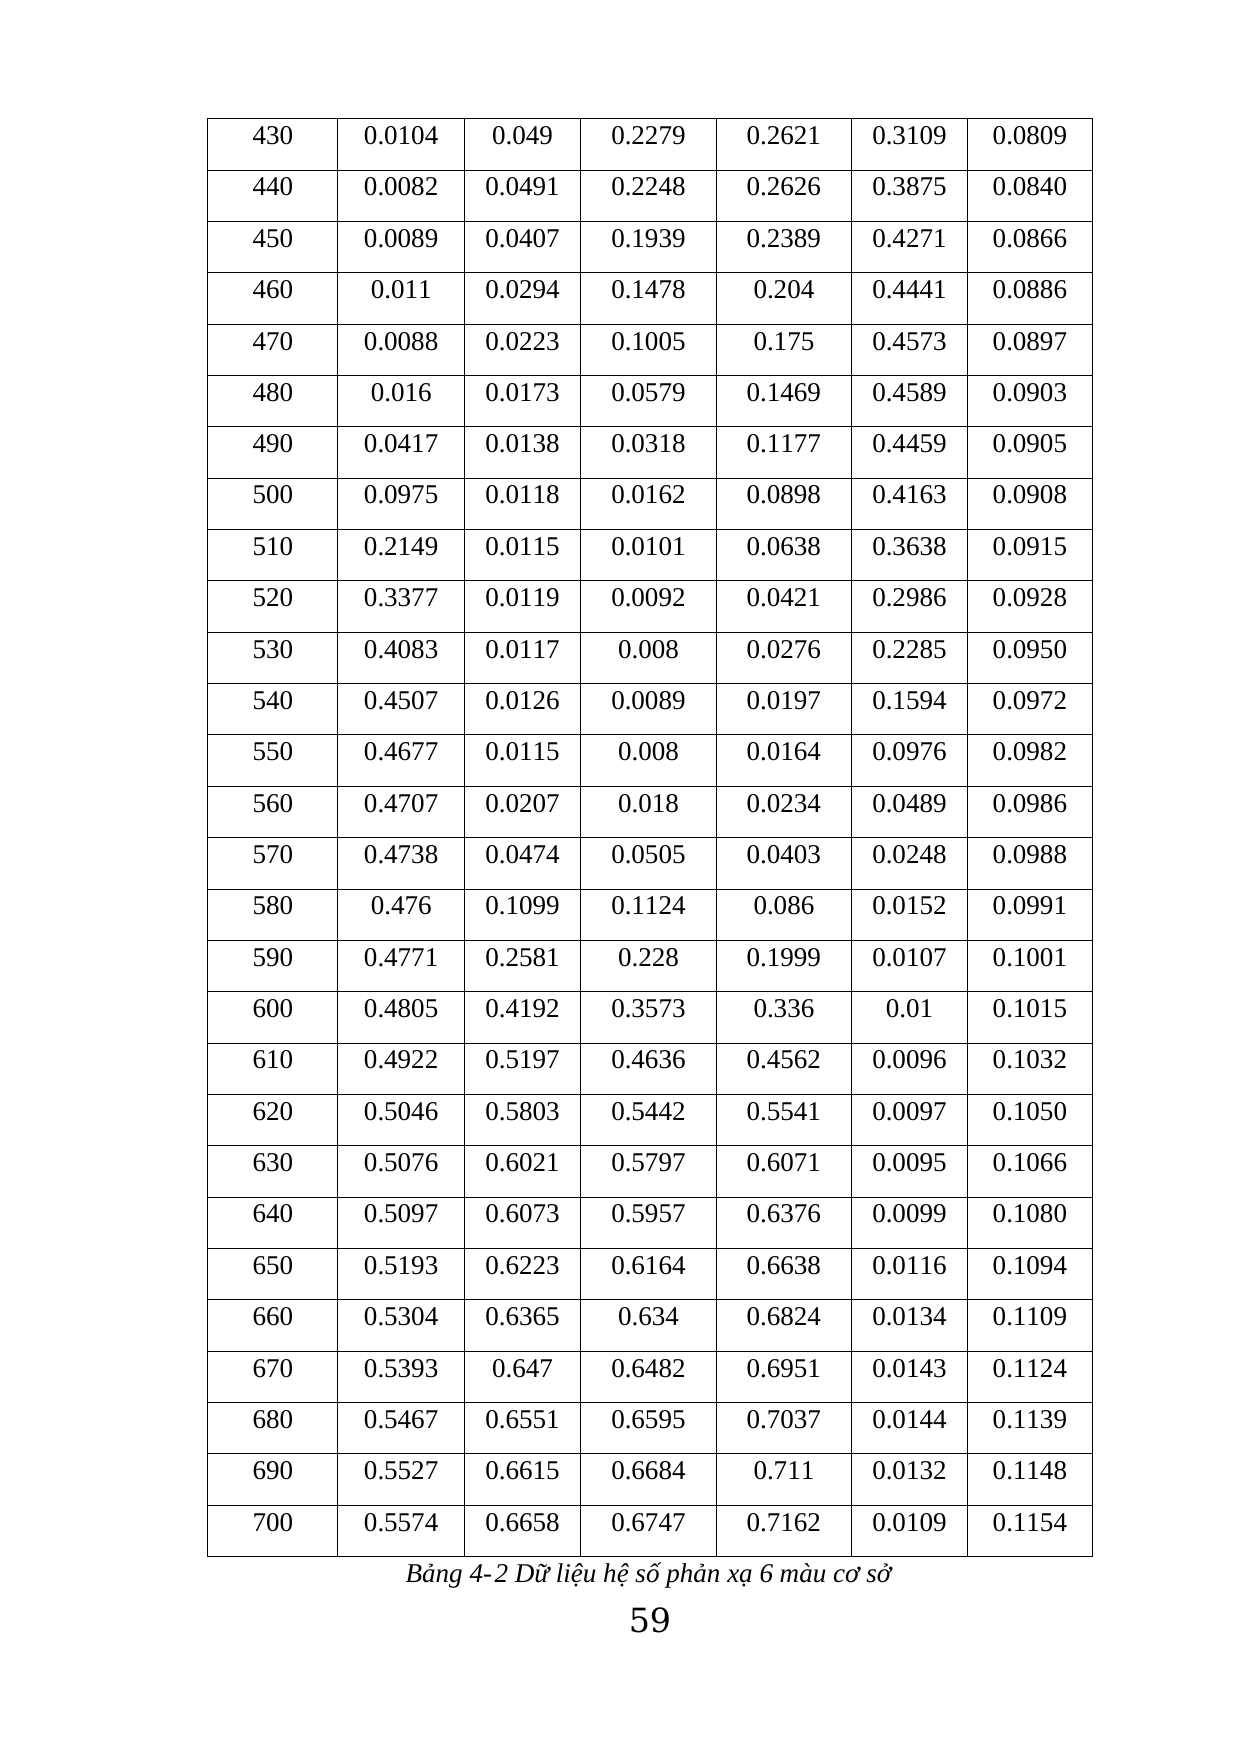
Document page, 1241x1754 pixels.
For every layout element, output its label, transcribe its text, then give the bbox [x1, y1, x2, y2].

table_cell 0.0866 [968, 222, 1092, 272]
table_cell 0.4589 [852, 376, 967, 426]
table_cell 500 [208, 479, 337, 529]
table_cell 0.0898 [717, 479, 851, 529]
table_cell 0.6951 [717, 1352, 851, 1402]
table_cell 0.6638 [717, 1249, 851, 1299]
table_cell 0.0928 [968, 581, 1092, 632]
table_cell 670 [208, 1352, 337, 1402]
table_cell 0.0276 [717, 633, 851, 683]
table_cell 0.6615 [465, 1454, 580, 1505]
table_cell 0.0138 [465, 427, 580, 478]
table_cell 580 [208, 890, 337, 940]
table_cell 560 [208, 787, 337, 837]
table_cell 0.01 [852, 992, 967, 1042]
table_cell 0.4507 [338, 684, 464, 734]
table_cell 0.1124 [968, 1352, 1092, 1402]
table_cell 0.0164 [717, 735, 851, 786]
table_cell 0.3573 [581, 992, 716, 1042]
table_cell 0.0638 [717, 530, 851, 580]
table_cell 0.1005 [581, 325, 716, 375]
table_cell 0.3875 [852, 171, 967, 221]
table_cell 550 [208, 735, 337, 786]
table_cell 540 [208, 684, 337, 734]
table_cell 0.2279 [581, 119, 716, 169]
table_cell 0.2986 [852, 581, 967, 632]
table_cell 0.0809 [968, 119, 1092, 169]
table_cell 0.4192 [465, 992, 580, 1042]
table_cell 0.0318 [581, 427, 716, 478]
table_cell 0.6073 [465, 1198, 580, 1248]
table_cell 0.1094 [968, 1249, 1092, 1299]
table_cell 470 [208, 325, 337, 375]
table_cell 0.6071 [717, 1146, 851, 1197]
table_cell 0.204 [717, 273, 851, 323]
table_cell 0.0099 [852, 1198, 967, 1248]
table_cell 0.0886 [968, 273, 1092, 323]
table_cell 650 [208, 1249, 337, 1299]
table_cell 0.018 [581, 787, 716, 837]
table_cell 680 [208, 1403, 337, 1453]
table_cell 0.4738 [338, 838, 464, 888]
table_cell 0.4805 [338, 992, 464, 1042]
table_cell 0.6684 [581, 1454, 716, 1505]
table_cell 0.0089 [581, 684, 716, 734]
table_cell 0.647 [465, 1352, 580, 1402]
table_cell 0.0840 [968, 171, 1092, 221]
table_cell 0.4459 [852, 427, 967, 478]
table_cell 480 [208, 376, 337, 426]
table_cell 0.6365 [465, 1300, 580, 1351]
table_cell 0.2389 [717, 222, 851, 272]
table_cell 0.711 [717, 1454, 851, 1505]
table_cell 0.5393 [338, 1352, 464, 1402]
table_cell 0.2248 [581, 171, 716, 221]
table_cell 0.5197 [465, 1044, 580, 1094]
table_cell 0.5527 [338, 1454, 464, 1505]
table_cell 0.1080 [968, 1198, 1092, 1248]
table_cell 0.6747 [581, 1506, 716, 1556]
table_cell 0.5467 [338, 1403, 464, 1453]
table_cell 0.0991 [968, 890, 1092, 940]
table_cell 0.5076 [338, 1146, 464, 1197]
table_cell 0.6482 [581, 1352, 716, 1402]
table_cell 0.0905 [968, 427, 1092, 478]
table_cell 430 [208, 119, 337, 169]
table_cell 0.6021 [465, 1146, 580, 1197]
table_cell 0.0126 [465, 684, 580, 734]
table_cell 0.0489 [852, 787, 967, 837]
table_cell 0.3638 [852, 530, 967, 580]
table_cell 0.1015 [968, 992, 1092, 1042]
table_cell 0.5046 [338, 1095, 464, 1145]
table_cell 0.6376 [717, 1198, 851, 1248]
table_cell 0.2626 [717, 171, 851, 221]
table_cell 0.7162 [717, 1506, 851, 1556]
table_cell 460 [208, 273, 337, 323]
table_cell 570 [208, 838, 337, 888]
table_cell 0.1139 [968, 1403, 1092, 1453]
table_cell 0.5957 [581, 1198, 716, 1248]
table_cell 0.0173 [465, 376, 580, 426]
table_cell 0.5797 [581, 1146, 716, 1197]
table_cell 0.2149 [338, 530, 464, 580]
table_cell 0.336 [717, 992, 851, 1042]
table_cell 0.5193 [338, 1249, 464, 1299]
table_cell 0.1099 [465, 890, 580, 940]
table_cell 0.6658 [465, 1506, 580, 1556]
table_cell 0.008 [581, 735, 716, 786]
table_cell 0.0207 [465, 787, 580, 837]
table_cell 0.4677 [338, 735, 464, 786]
table_cell 0.228 [581, 941, 716, 991]
table_cell 0.5541 [717, 1095, 851, 1145]
table_cell 0.4441 [852, 273, 967, 323]
table_cell 0.0972 [968, 684, 1092, 734]
table_cell 0.0407 [465, 222, 580, 272]
table_cell 0.5803 [465, 1095, 580, 1145]
table_cell 0.175 [717, 325, 851, 375]
table_cell 0.6595 [581, 1403, 716, 1453]
table_cell 0.634 [581, 1300, 716, 1351]
table_cell 0.0579 [581, 376, 716, 426]
table_cell 0.0096 [852, 1044, 967, 1094]
table_cell 0.0118 [465, 479, 580, 529]
table_cell 490 [208, 427, 337, 478]
table_cell 0.1939 [581, 222, 716, 272]
table_cell 530 [208, 633, 337, 683]
table_cell 610 [208, 1044, 337, 1094]
table_cell 0.0294 [465, 273, 580, 323]
table_cell 0.0975 [338, 479, 464, 529]
table_cell 640 [208, 1198, 337, 1248]
table_cell 0.0144 [852, 1403, 967, 1453]
table_cell 0.0088 [338, 325, 464, 375]
table_cell 0.5442 [581, 1095, 716, 1145]
table_cell 0.1469 [717, 376, 851, 426]
table_cell 0.0107 [852, 941, 967, 991]
table_cell 0.0197 [717, 684, 851, 734]
table_cell 0.086 [717, 890, 851, 940]
table_cell 0.0417 [338, 427, 464, 478]
table_cell 0.2621 [717, 119, 851, 169]
table_cell 0.1001 [968, 941, 1092, 991]
table_cell 0.0116 [852, 1249, 967, 1299]
table_cell 0.1124 [581, 890, 716, 940]
table_cell 0.5097 [338, 1198, 464, 1248]
table_cell 700 [208, 1506, 337, 1556]
table_cell 0.0474 [465, 838, 580, 888]
table_cell 0.0915 [968, 530, 1092, 580]
table_cell 0.0117 [465, 633, 580, 683]
table_cell 0.6223 [465, 1249, 580, 1299]
table_cell 0.5304 [338, 1300, 464, 1351]
table_cell 450 [208, 222, 337, 272]
table_cell 0.4163 [852, 479, 967, 529]
table_cell 0.0903 [968, 376, 1092, 426]
table_cell 0.4573 [852, 325, 967, 375]
table_cell 0.0162 [581, 479, 716, 529]
table_cell 0.0095 [852, 1146, 967, 1197]
table_cell 0.0109 [852, 1506, 967, 1556]
table_cell 0.3377 [338, 581, 464, 632]
table_cell 0.049 [465, 119, 580, 169]
table_cell 0.1032 [968, 1044, 1092, 1094]
table_cell 0.0101 [581, 530, 716, 580]
table_cell 0.1177 [717, 427, 851, 478]
table_cell 0.1109 [968, 1300, 1092, 1351]
table_cell 0.476 [338, 890, 464, 940]
table_cell 0.0082 [338, 171, 464, 221]
table_cell 0.0403 [717, 838, 851, 888]
table_cell 440 [208, 171, 337, 221]
table_cell 0.6164 [581, 1249, 716, 1299]
table_cell 0.6551 [465, 1403, 580, 1453]
table_cell 0.0134 [852, 1300, 967, 1351]
table_cell 0.4271 [852, 222, 967, 272]
table_cell 0.008 [581, 633, 716, 683]
table_cell 0.0092 [581, 581, 716, 632]
table_cell 520 [208, 581, 337, 632]
table_cell 0.0104 [338, 119, 464, 169]
table_cell 0.1050 [968, 1095, 1092, 1145]
table_cell 0.0950 [968, 633, 1092, 683]
table_cell 0.0982 [968, 735, 1092, 786]
table_cell 0.1148 [968, 1454, 1092, 1505]
table_cell 0.0976 [852, 735, 967, 786]
table_cell 0.0248 [852, 838, 967, 888]
table_cell 0.1999 [717, 941, 851, 991]
table_cell 0.0132 [852, 1454, 967, 1505]
table_cell 0.0986 [968, 787, 1092, 837]
table_cell 0.6824 [717, 1300, 851, 1351]
table_cell 0.4562 [717, 1044, 851, 1094]
table_cell 0.4636 [581, 1044, 716, 1094]
table_cell 0.0897 [968, 325, 1092, 375]
table_cell 0.4707 [338, 787, 464, 837]
table_cell 0.7037 [717, 1403, 851, 1453]
table_cell 0.016 [338, 376, 464, 426]
table_cell 0.4922 [338, 1044, 464, 1094]
table_cell 0.0421 [717, 581, 851, 632]
table_cell 0.2285 [852, 633, 967, 683]
table_cell 600 [208, 992, 337, 1042]
table_cell 0.5574 [338, 1506, 464, 1556]
table_cell 590 [208, 941, 337, 991]
table_cell 510 [208, 530, 337, 580]
table_cell 620 [208, 1095, 337, 1145]
table_cell 0.1154 [968, 1506, 1092, 1556]
table_cell 0.0115 [465, 530, 580, 580]
table_cell 0.1066 [968, 1146, 1092, 1197]
table_cell 0.0115 [465, 735, 580, 786]
table_cell 0.0097 [852, 1095, 967, 1145]
table_cell 0.0988 [968, 838, 1092, 888]
table_cell 0.2581 [465, 941, 580, 991]
table_cell 0.0152 [852, 890, 967, 940]
table_cell 0.4771 [338, 941, 464, 991]
table_cell 0.1594 [852, 684, 967, 734]
table_cell 0.4083 [338, 633, 464, 683]
table_cell 0.1478 [581, 273, 716, 323]
table_cell 0.0234 [717, 787, 851, 837]
table_cell 0.0223 [465, 325, 580, 375]
table_cell 0.3109 [852, 119, 967, 169]
table_cell 0.0505 [581, 838, 716, 888]
table_cell 690 [208, 1454, 337, 1505]
table_cell 0.0119 [465, 581, 580, 632]
table_cell 0.0491 [465, 171, 580, 221]
table_cell 0.0908 [968, 479, 1092, 529]
table_cell 0.0143 [852, 1352, 967, 1402]
table_cell 630 [208, 1146, 337, 1197]
table_cell 0.0089 [338, 222, 464, 272]
table_cell 0.011 [338, 273, 464, 323]
table_cell 660 [208, 1300, 337, 1351]
